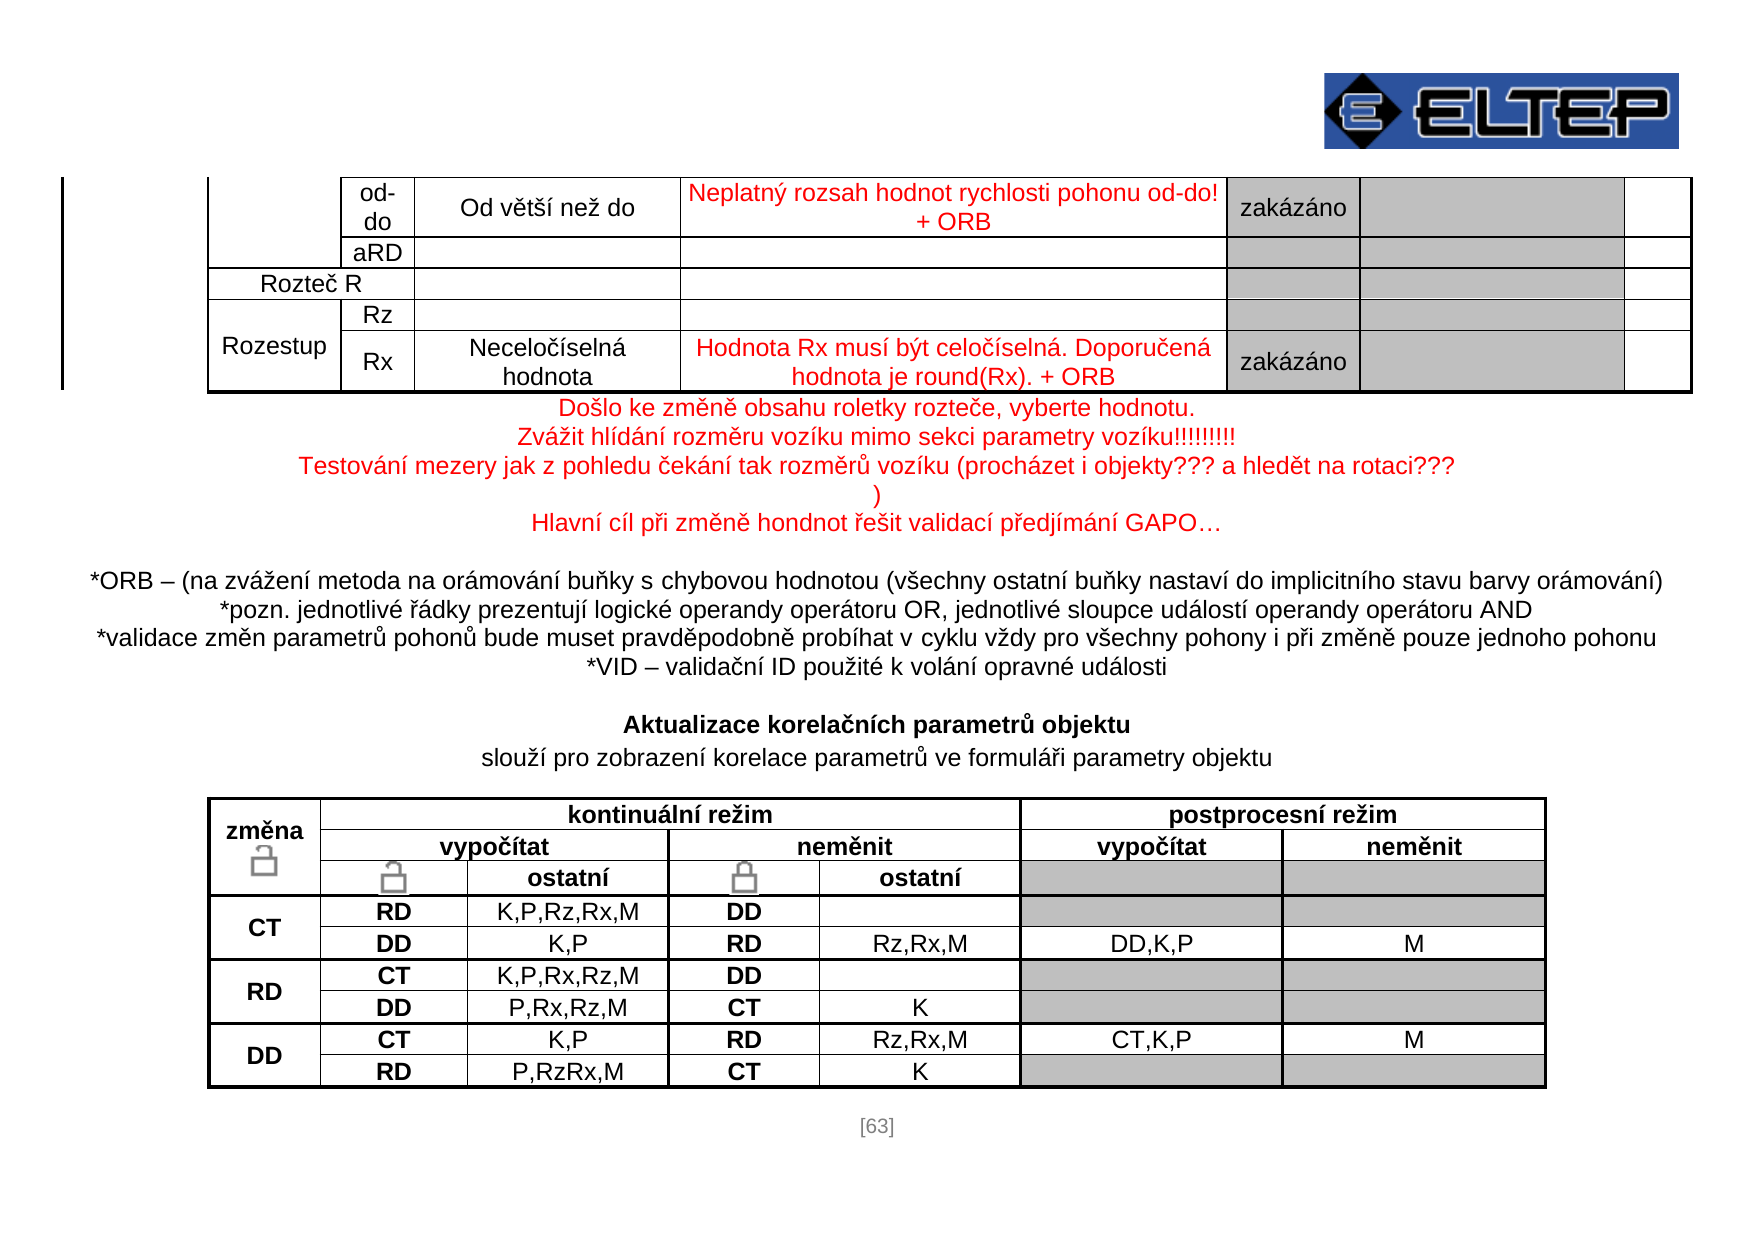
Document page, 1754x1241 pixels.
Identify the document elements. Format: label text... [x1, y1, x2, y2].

table_cell Rx [342, 331, 414, 390]
table_cell DD,K,P [1022, 927, 1281, 958]
table_cell [1022, 1055, 1281, 1085]
table_cell Hodnota Rx musí být celočíselná. Doporučená hodnota je round(Rx). + ORB [681, 331, 1226, 390]
table_cell [1361, 238, 1624, 267]
table_cell ostatní [820, 861, 1019, 894]
table_cell [1361, 178, 1624, 236]
table_cell [321, 861, 378, 894]
table_cell ostatní [468, 861, 667, 894]
text Aktualizace korelačních parametrů objektu [75, 710, 1679, 738]
table_cell [1625, 178, 1690, 236]
table_cell [1022, 897, 1281, 926]
table_cell [681, 238, 1226, 267]
table_cell Rozteč R [209, 269, 414, 298]
table_cell DD [321, 991, 467, 1022]
table_cell CT [670, 1055, 819, 1085]
text slouží pro zobrazení korelace parametrů ve formuláři parametry objektu [75, 743, 1679, 771]
table_cell P,RzRx,M [468, 1055, 667, 1085]
table_cell Rozestup [209, 300, 340, 390]
picture [248, 845, 281, 878]
table_cell vypočítat [321, 830, 667, 860]
table_cell vypočítat [1022, 830, 1281, 860]
table_cell CT [211, 897, 320, 958]
picture [378, 861, 410, 895]
table_cell [410, 861, 467, 894]
table_cell [1625, 269, 1690, 298]
table_header postprocesní režim [1022, 800, 1544, 828]
table_cell [1228, 300, 1359, 330]
table_cell [681, 300, 1226, 330]
table_cell neměnit [670, 830, 1019, 860]
table_header změna [211, 800, 320, 894]
text Došlo ke změně obsahu roletky rozteče, vyberte hodnotu. [75, 393, 1679, 422]
table_cell Neplatný rozsah hodnot rychlosti pohonu od-do! + ORB [681, 178, 1226, 236]
table_cell [1284, 861, 1544, 894]
table_cell K [820, 991, 1019, 1022]
table_cell Rz,Rx,M [820, 927, 1019, 958]
table_cell K,P [468, 927, 667, 958]
table_cell [1022, 991, 1281, 1022]
text Zvážit hlídání rozměru vozíku mimo sekci parametry vozíku!!!!!!!!! [75, 422, 1679, 451]
table_cell CT [321, 961, 467, 990]
table_cell [1228, 238, 1359, 267]
text *VID – validační ID použité k volání opravné události [75, 652, 1679, 681]
table_cell [681, 269, 1226, 298]
table_cell DD [670, 961, 819, 990]
picture [1324, 73, 1679, 149]
table_cell [1284, 897, 1544, 926]
table_cell od-do [342, 178, 414, 236]
table_cell Rz,Rx,M [820, 1025, 1019, 1053]
table_cell [1625, 331, 1690, 390]
table_cell K,P [468, 1025, 667, 1053]
table_cell aRD [342, 238, 414, 267]
table_cell RD [211, 961, 320, 1022]
table_cell M [1284, 1025, 1544, 1053]
table_cell K [820, 1055, 1019, 1085]
table_cell zakázáno [1228, 331, 1359, 390]
table_cell Od větší než do [415, 178, 680, 236]
table_cell [1022, 861, 1281, 894]
text *ORB – (na zvážení metoda na orámování buňky s chybovou hodnotou (všechny ostatní buňky nastaví do implicitního stavu barvy orámování) [75, 566, 1679, 595]
text Hlavní cíl při změně hondnot řešit validací předjímání GAPO… [75, 508, 1679, 537]
table_cell Neceločíselná hodnota [415, 331, 680, 390]
text ) [75, 480, 1679, 508]
table_cell DD [321, 927, 467, 958]
table_cell CT [321, 1025, 467, 1053]
table_cell P,Rx,Rz,M [468, 991, 667, 1022]
table_cell [1361, 300, 1624, 330]
table_cell [415, 238, 680, 267]
table_cell [670, 861, 729, 894]
text *pozn. jednotlivé řádky prezentují logické operandy operátoru OR, jednotlivé sloupce událostí operandy operátoru AND [75, 595, 1679, 623]
table_cell DD [211, 1025, 320, 1085]
table_cell [415, 269, 680, 298]
table_cell K,P,Rx,Rz,M [468, 961, 667, 990]
table_cell RD [321, 897, 467, 926]
table_cell [1625, 238, 1690, 267]
table_cell DD [670, 897, 819, 926]
table_cell RD [321, 1055, 467, 1085]
table_cell [759, 861, 819, 894]
table_cell [1361, 269, 1624, 298]
table_cell CT,K,P [1022, 1025, 1281, 1053]
table_cell Rz [342, 300, 414, 330]
table_cell [1361, 331, 1624, 390]
table_cell [1284, 1055, 1544, 1085]
table_cell [820, 897, 1019, 926]
table_cell RD [670, 1025, 819, 1053]
table_cell [1022, 961, 1281, 990]
table_cell neměnit [1284, 830, 1544, 860]
table_cell CT [670, 991, 819, 1022]
table_cell RD [670, 927, 819, 958]
text *validace změn parametrů pohonů bude muset pravděpodobně probíhat v cyklu vždy pro všechny pohony i při změně pouze jednoho pohonu [75, 623, 1679, 652]
text Testování mezery jak z pohledu čekání tak rozměrů vozíku (procházet i objekty??? a hledět na rotaci??? [75, 451, 1679, 480]
table_cell [1284, 961, 1544, 990]
picture [729, 861, 759, 895]
table_cell M [1284, 927, 1544, 958]
table_cell [1625, 300, 1690, 330]
table_cell zakázáno [1228, 178, 1359, 236]
table_cell [820, 961, 1019, 990]
table_cell [1284, 991, 1544, 1022]
table_header kontinuální režim [321, 800, 1019, 828]
table_cell [1228, 269, 1359, 298]
table_cell K,P,Rz,Rx,M [468, 897, 667, 926]
table_cell [415, 300, 680, 330]
